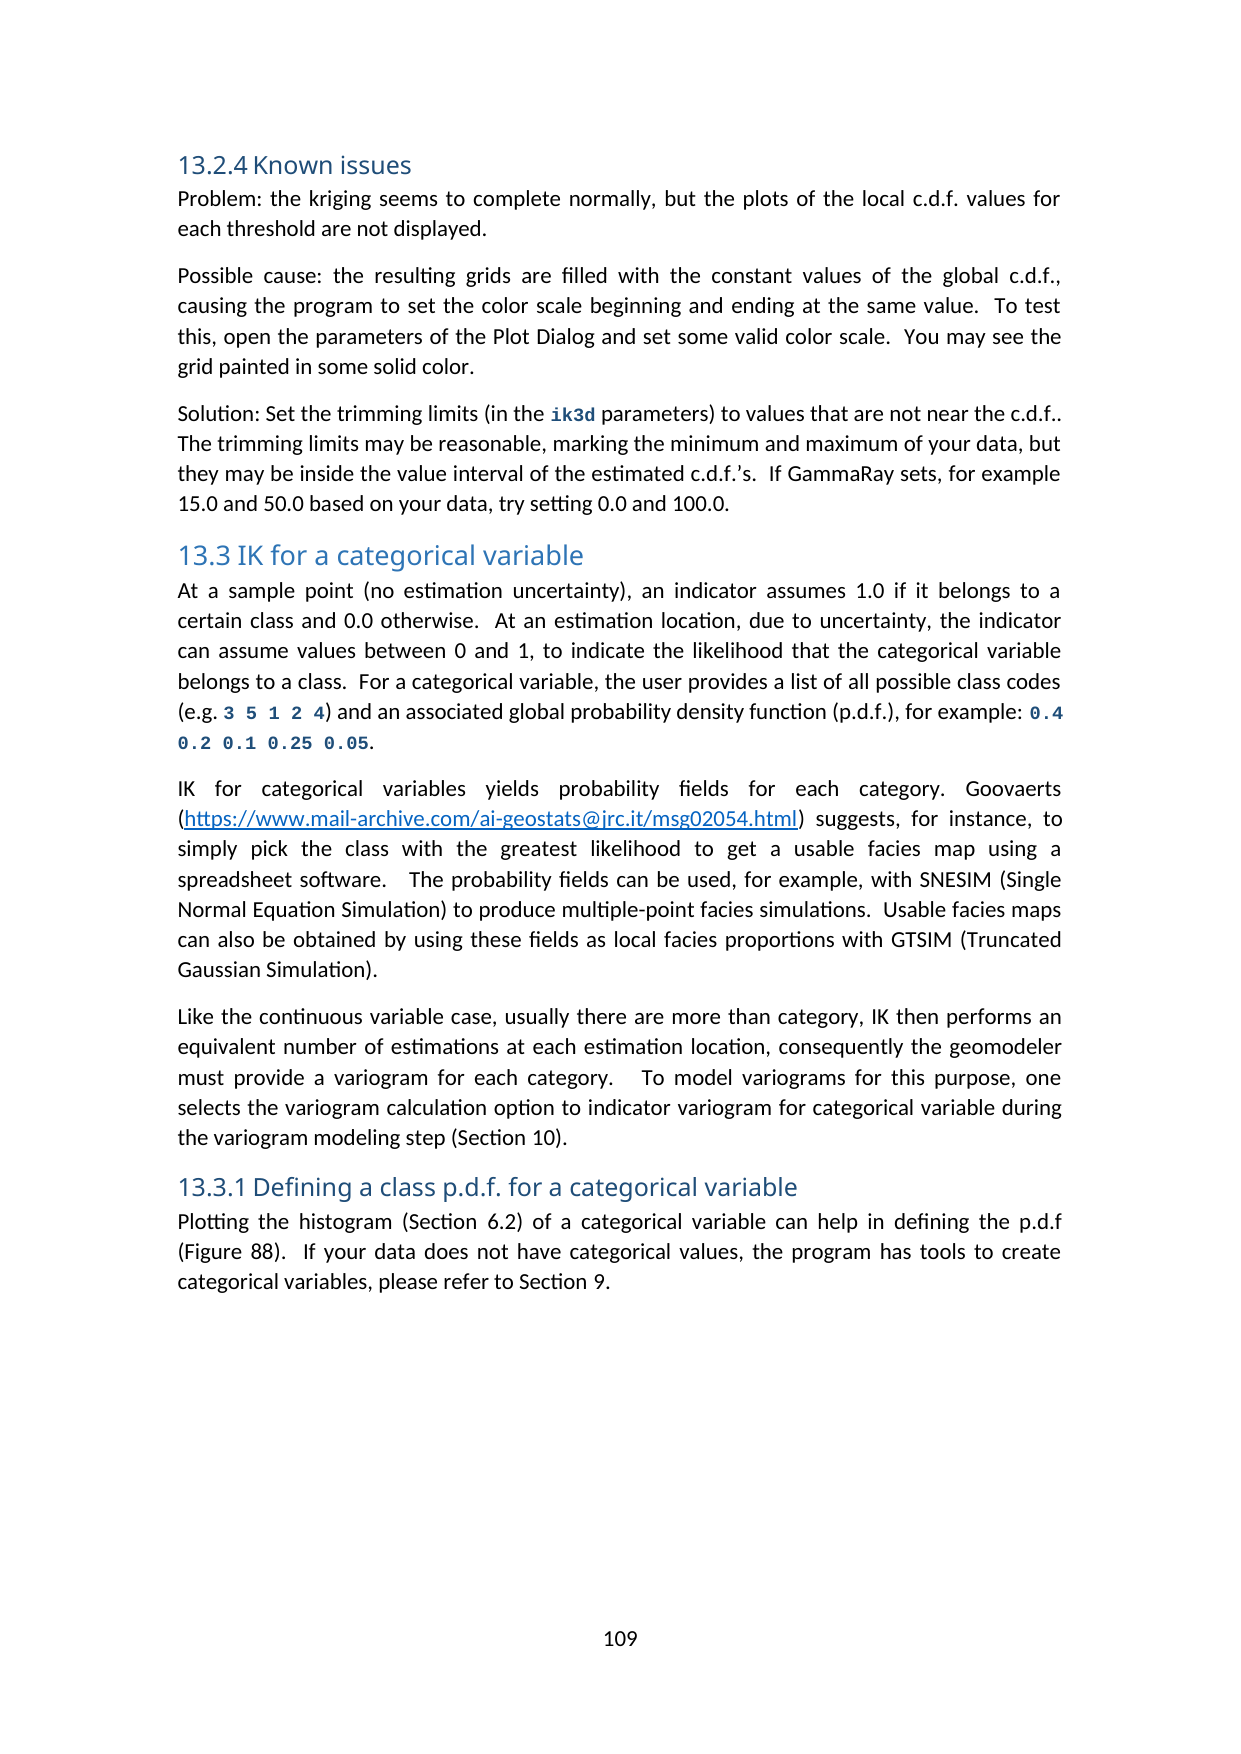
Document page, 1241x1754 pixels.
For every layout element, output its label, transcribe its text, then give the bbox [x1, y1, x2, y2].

text At a sample point (no estimation uncertainty), an indicator assumes 1.0 if it belongs to a certain class and 0.0 otherwise. At an estimation location, due to uncertainty, the indicator can assume values between 0 and 1, to indicate the likelihood that the categorical variable belongs to a class. For a categorical variable, the user provides a list of all possible class codes (e.g. 3 5 1 2 4) and an associated global probability density function (p.d.f.), for example: 0.4 0.2 0.1 0.25 0.05. [177, 576, 1063, 755]
subtitle Known issues [177, 148, 1063, 182]
text IK for categorical variables yields probability fields for each category. Goovaerts (https://www.mail-archive.com/ai-geostats@jrc.it/msg02054.html) suggests, for instance, to simply pick the class with the greatest likelihood to get a usable facies map using a spreadsheet software. The probability fields can be used, for example, with SNESIM (Single Normal Equation Simulation) to produce multiple-point facies simulations. Usable facies maps can also be obtained by using these fields as local facies proportions with GTSIM (Truncated Gaussian Simulation). [177, 774, 1063, 983]
text Like the continuous variable case, usually there are more than category, IK then performs an equivalent number of estimations at each estimation location, consequently the geomodeler must provide a variogram for each category. To model variograms for this purpose, one selects the variogram calculation option to indicator variogram for categorical variable during the variogram modeling step (Section 10). [177, 1002, 1063, 1151]
text Plotting the histogram (Section 6.2) of a categorical variable can help in defining the p.d.f (Figure 79). If your data does not have categorical values, the program has tools to create categorical variables, please refer to Section 9. [177, 1207, 1063, 1295]
text Possible cause: the resulting grids are filled with the constant values of the global c.d.f., causing the program to set the color scale beginning and ending at the same value. To test this, open the parameters of the Plot Dialog and set some valid color scale. You may see the grid painted in some solid color. [177, 261, 1063, 380]
subtitle IK for a categorical variable [177, 536, 1063, 573]
subtitle Defining a class p.d.f. for a categorical variable [177, 1170, 1063, 1204]
text Problem: the kriging seems to complete normally, but the plots of the local c.d.f. values for each threshold are not displayed. [177, 184, 1063, 243]
text Solution: Set the trimming limits (in the ik3d parameters) to values that are not near the c.d.f.. The trimming limits may be reasonable, marking the minimum and maximum of your data, but they may be inside the value interval of the estimated c.d.f.’s. If GammaRay sets, for example 15.0 and 50.0 based on your data, try setting 0.0 and 100.0. [177, 399, 1063, 518]
